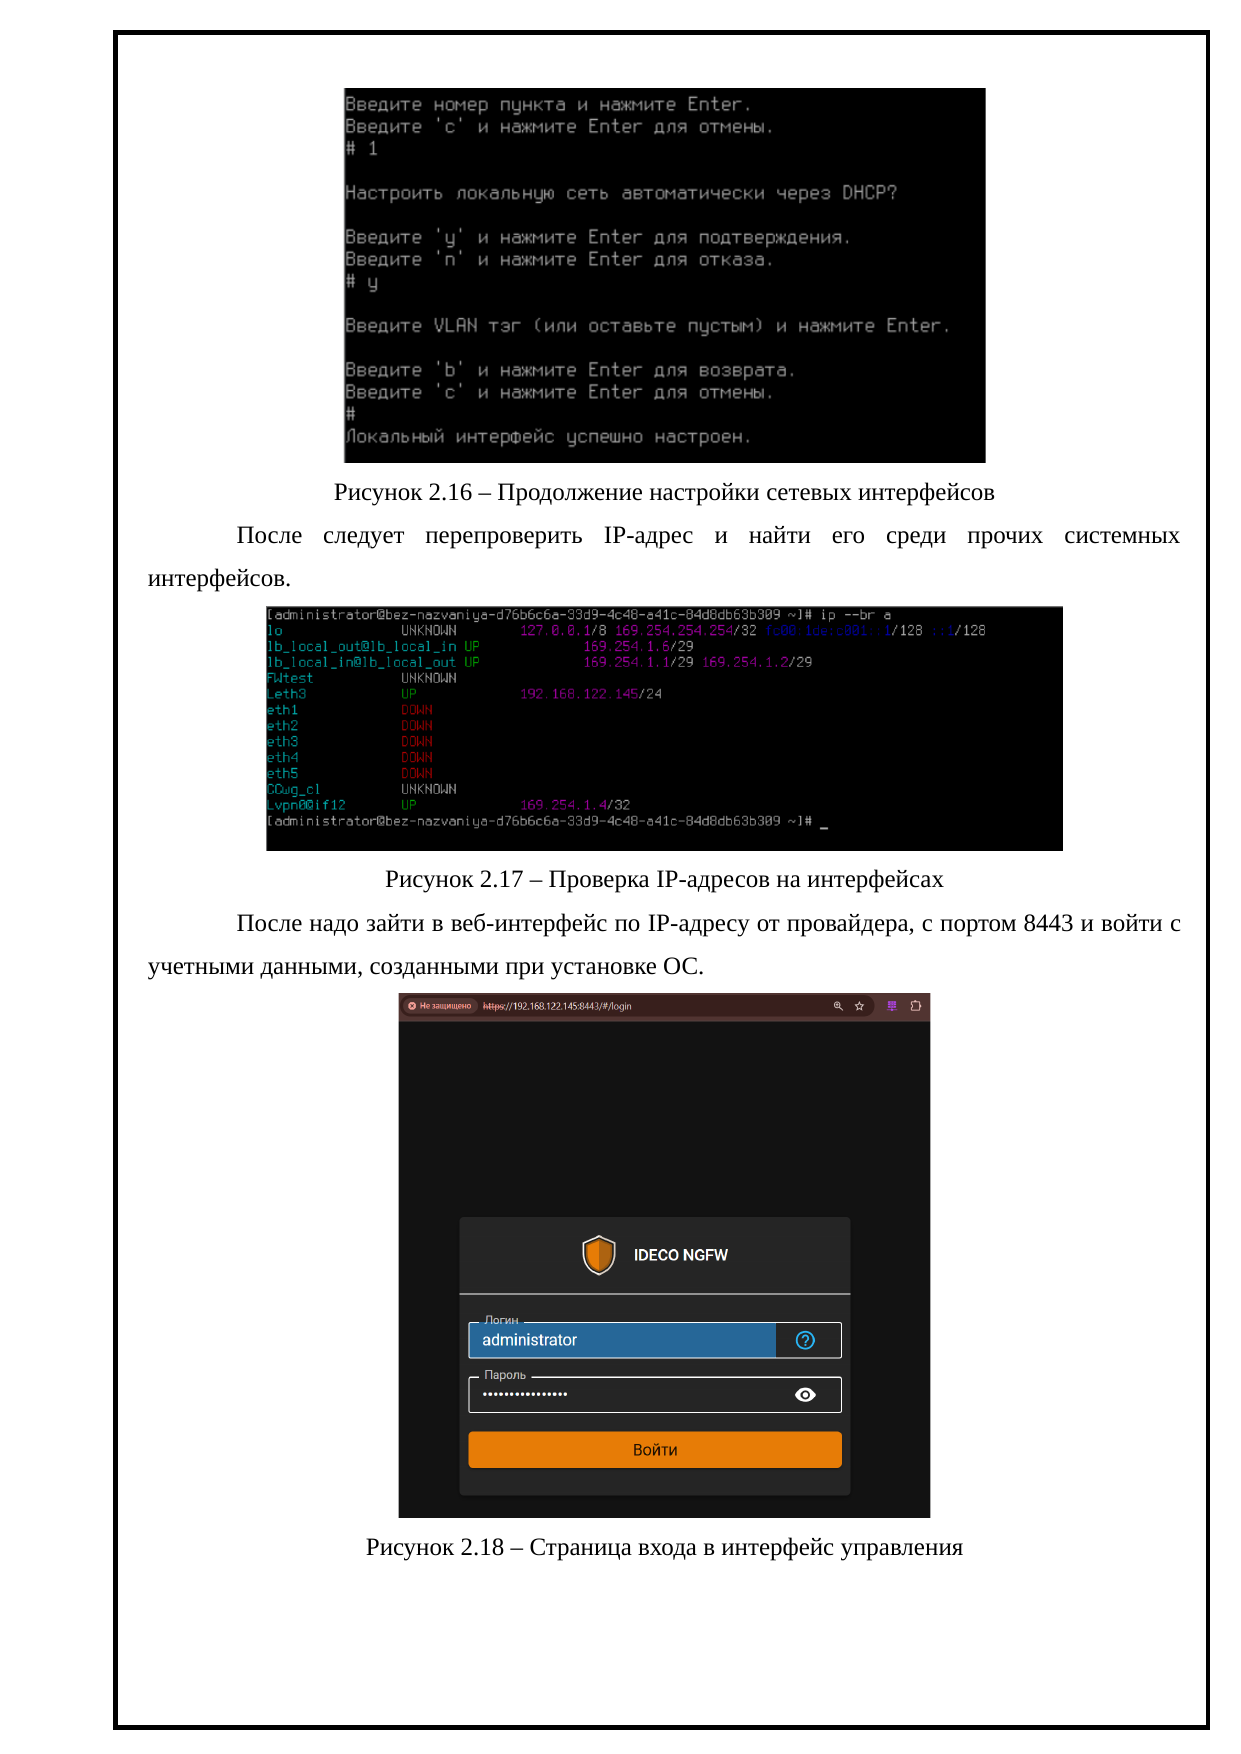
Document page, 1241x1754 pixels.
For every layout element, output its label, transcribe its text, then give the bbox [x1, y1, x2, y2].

picture [398, 993, 931, 1518]
text После надо зайти в веб-интерфейс по IP-адресу от провайдера, с портом 8443 и войти с учетными данными, созданными при установке ОС. [148, 908, 1181, 979]
text После следует перепроверить IP-адрес и найти его среди прочих системных интерфейсов. [148, 520, 1181, 592]
text Рисунок 2.16 – Продолжение настройки сетевых интерфейсов [148, 477, 1181, 506]
text Рисунок 2.18 – Страница входа в интерфейс управления [148, 1532, 1181, 1561]
picture [343, 88, 986, 463]
picture [266, 606, 1063, 851]
text Рисунок 2.17 – Проверка IP-адресов на интерфейсах [148, 864, 1181, 893]
